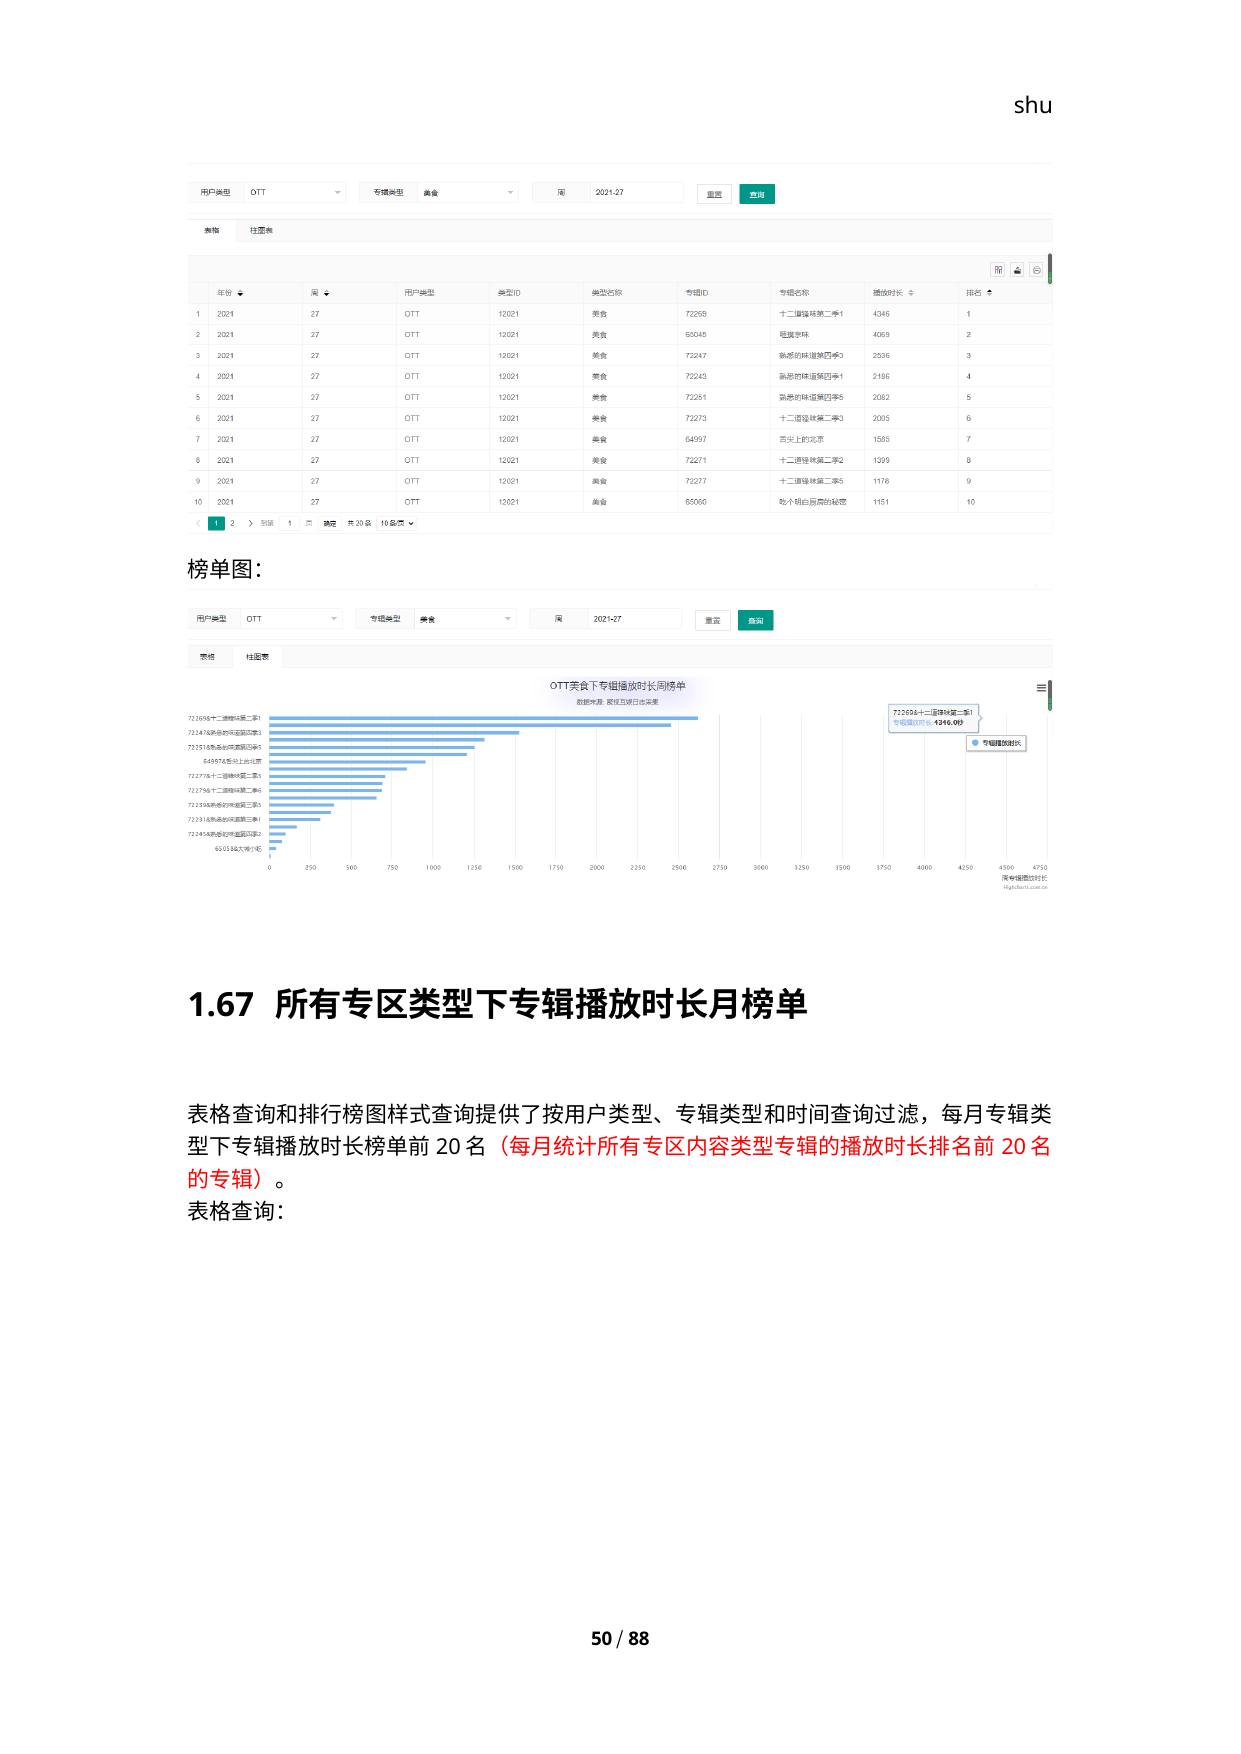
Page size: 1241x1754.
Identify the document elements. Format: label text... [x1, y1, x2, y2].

picture [187, 162, 1053, 544]
text 表格查询： [187, 1194, 1053, 1226]
picture [187, 584, 1053, 907]
subtitle 所有专区类型下专辑播放时长月榜单 [187, 969, 1053, 1034]
text 表格查询和排行榜图样式查询提供了按用户类型、专辑类型和时间查询过滤，每月专辑类型下专辑播放时长榜单前20名（每月统计所有专区内容类型专辑的播放时长排名前20名的专辑）。 [187, 1096, 1053, 1194]
text 榜单图： [187, 552, 1053, 584]
